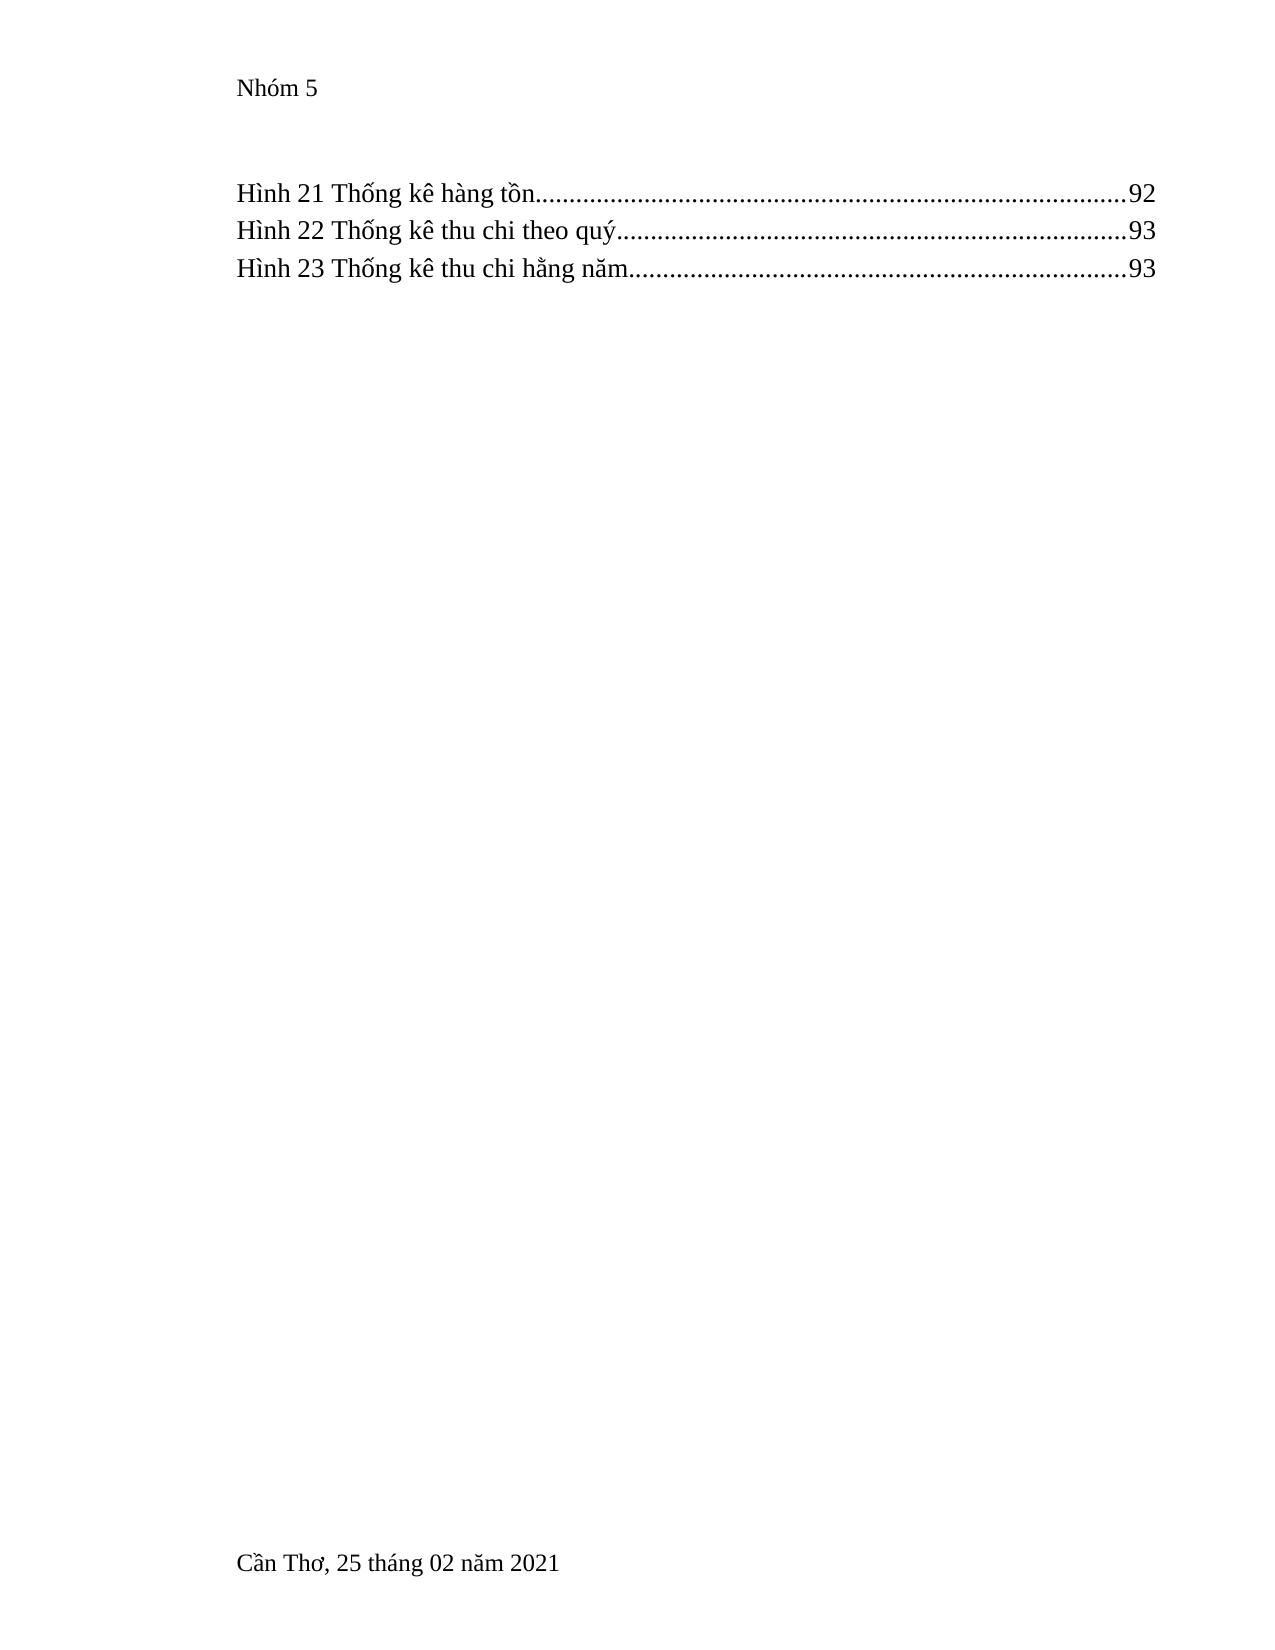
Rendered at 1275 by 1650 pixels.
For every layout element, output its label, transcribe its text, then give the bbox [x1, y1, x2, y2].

text Hình 22 Thống kê thu chi theo quý 93 [207, 214, 1157, 246]
text Hình 23 Thống kê thu chi hằng năm 93 [207, 252, 1157, 283]
text Hình 21 Thống kê hàng tồn 92 [207, 177, 1157, 208]
